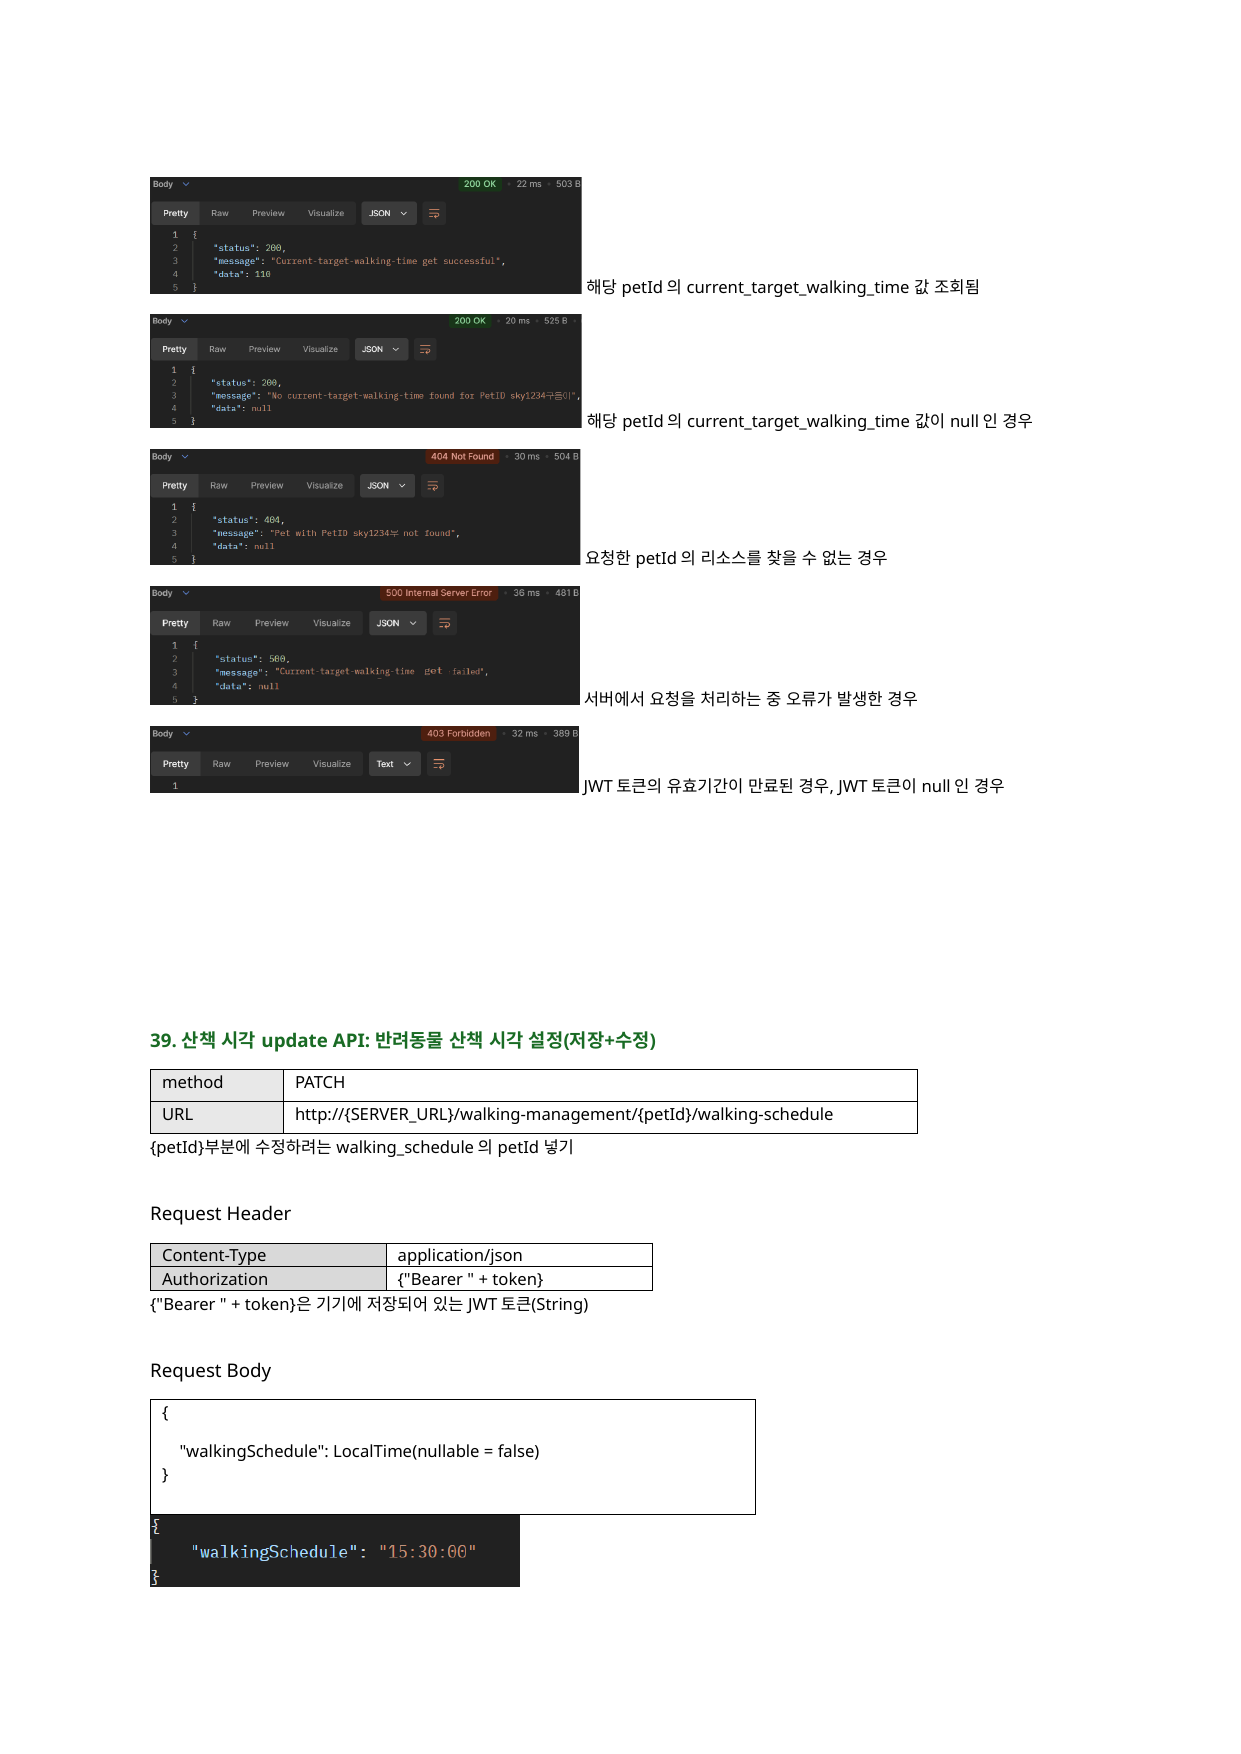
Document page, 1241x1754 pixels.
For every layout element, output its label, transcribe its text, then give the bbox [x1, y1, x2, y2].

table_header PATCH [284, 1070, 917, 1101]
picture [150, 177, 582, 294]
table_header Content-Type [151, 1244, 386, 1266]
picture [150, 1515, 520, 1587]
table_header { "walkingSchedule": LocalTime(nullable = false) } [151, 1400, 755, 1514]
picture [150, 314, 582, 428]
text Request Header [150, 1200, 1090, 1226]
table_cell Authorization [151, 1267, 386, 1290]
text {"Bearer " + token}은 기기에 저장되어 있는 JWT토큰(String) [150, 1291, 1090, 1315]
text 39. 산책 시각 update API: 반려동물 산책 시각 설정(저장+수정) [150, 1025, 1090, 1052]
picture [150, 726, 579, 793]
table_cell {"Bearer " + token} [387, 1267, 652, 1290]
picture [150, 586, 580, 705]
text {petId}부분에 수정하려는 walking_schedule의 petId 넣기 [150, 1134, 1090, 1158]
table_header application/json [387, 1244, 652, 1266]
picture [150, 449, 581, 565]
table_cell URL [151, 1102, 283, 1133]
table_header method [151, 1070, 283, 1101]
text Request Body [150, 1357, 1090, 1383]
table_cell http://{SERVER_URL}/walking-management/{petId}/walking-schedule [284, 1102, 917, 1133]
